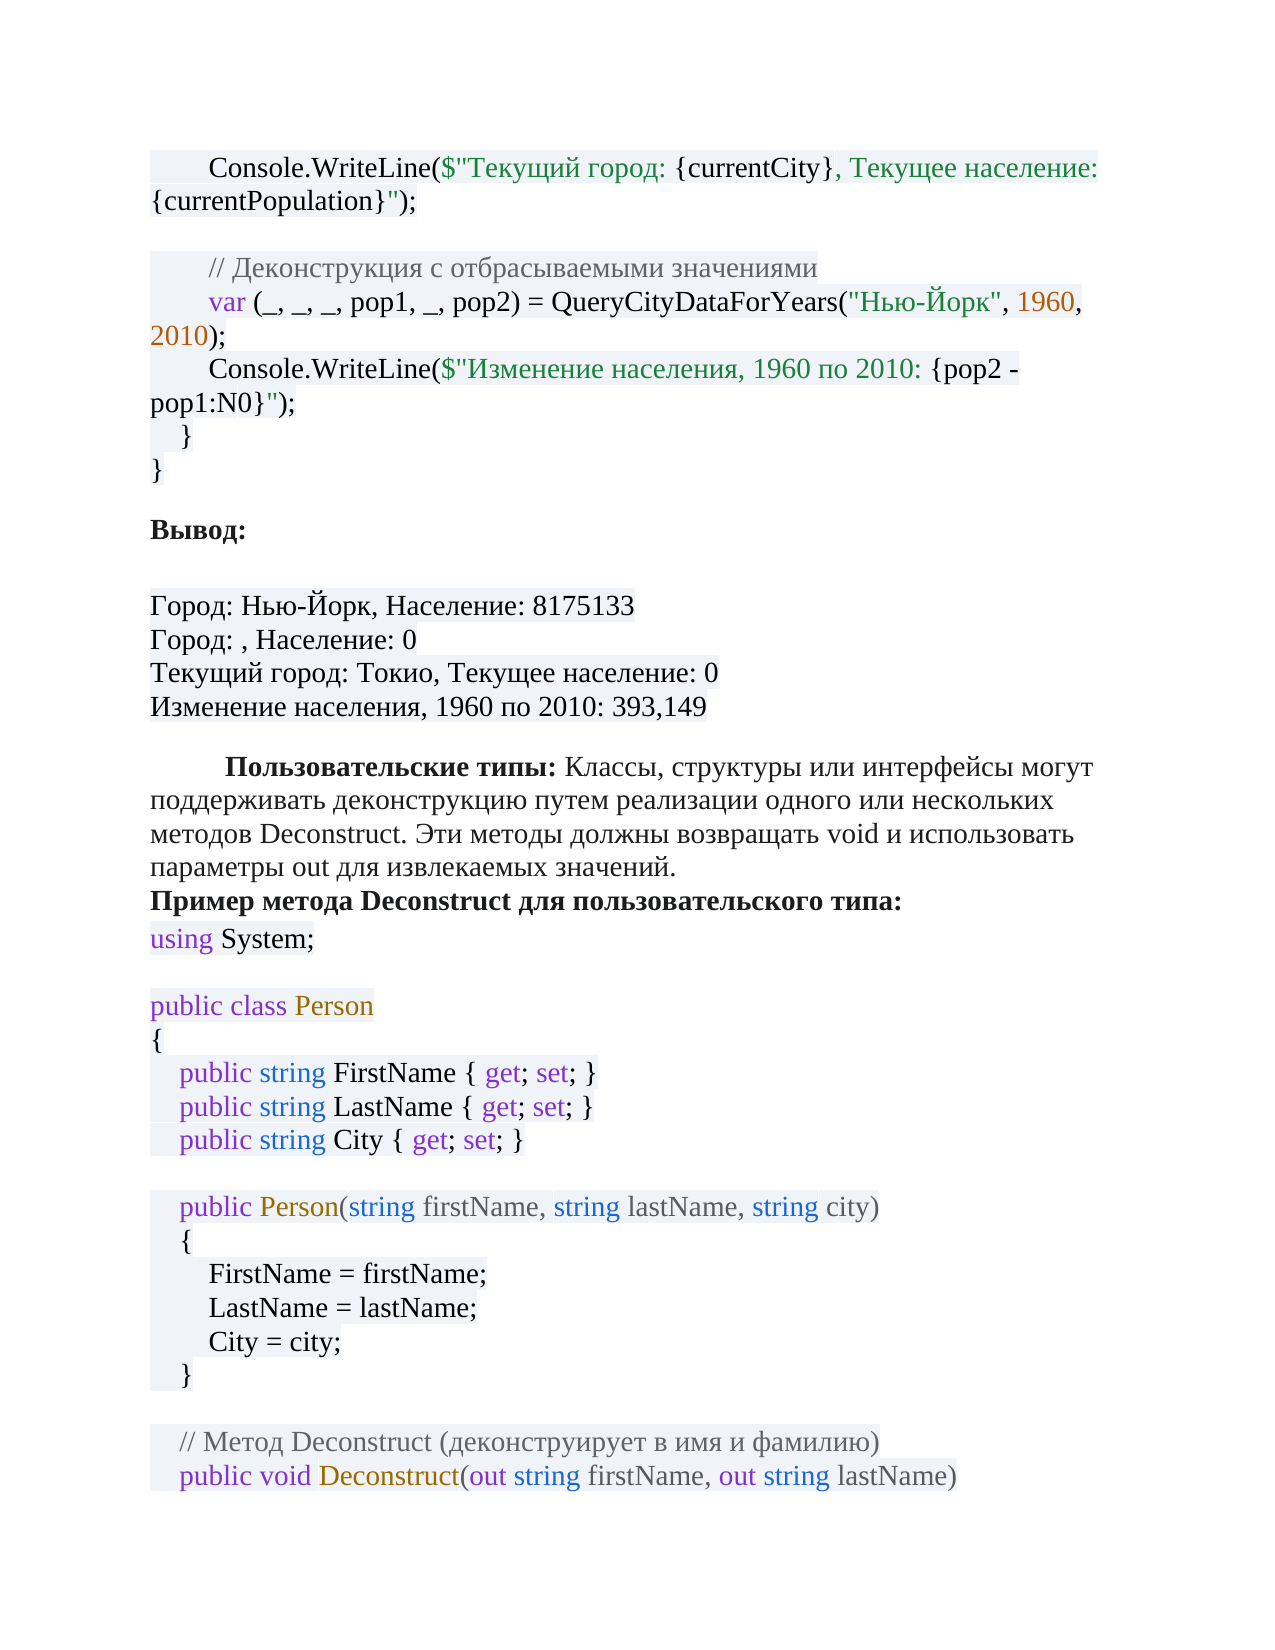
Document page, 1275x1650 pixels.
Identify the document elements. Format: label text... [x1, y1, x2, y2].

text Вывод: [150, 512, 1125, 545]
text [150, 921, 1125, 1491]
text Город: Нью-Йорк, Население: 8175133 Город: , Население: 0 Текущий город: Токио, Текущее население: 0 Изменение населения, 1960 по 2010: 393,149 [150, 588, 1125, 749]
text Пример метода Deconstruct для пользовательского типа: [150, 883, 1125, 916]
text Пользовательские типы: Классы, структуры или интерфейсы могут поддерживать деконструкцию путем реализации одного или нескольких методов Deconstruct. Эти методы должны возвращать void и использовать параметры out для извлекаемых значений. [150, 749, 1125, 883]
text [150, 150, 1125, 512]
